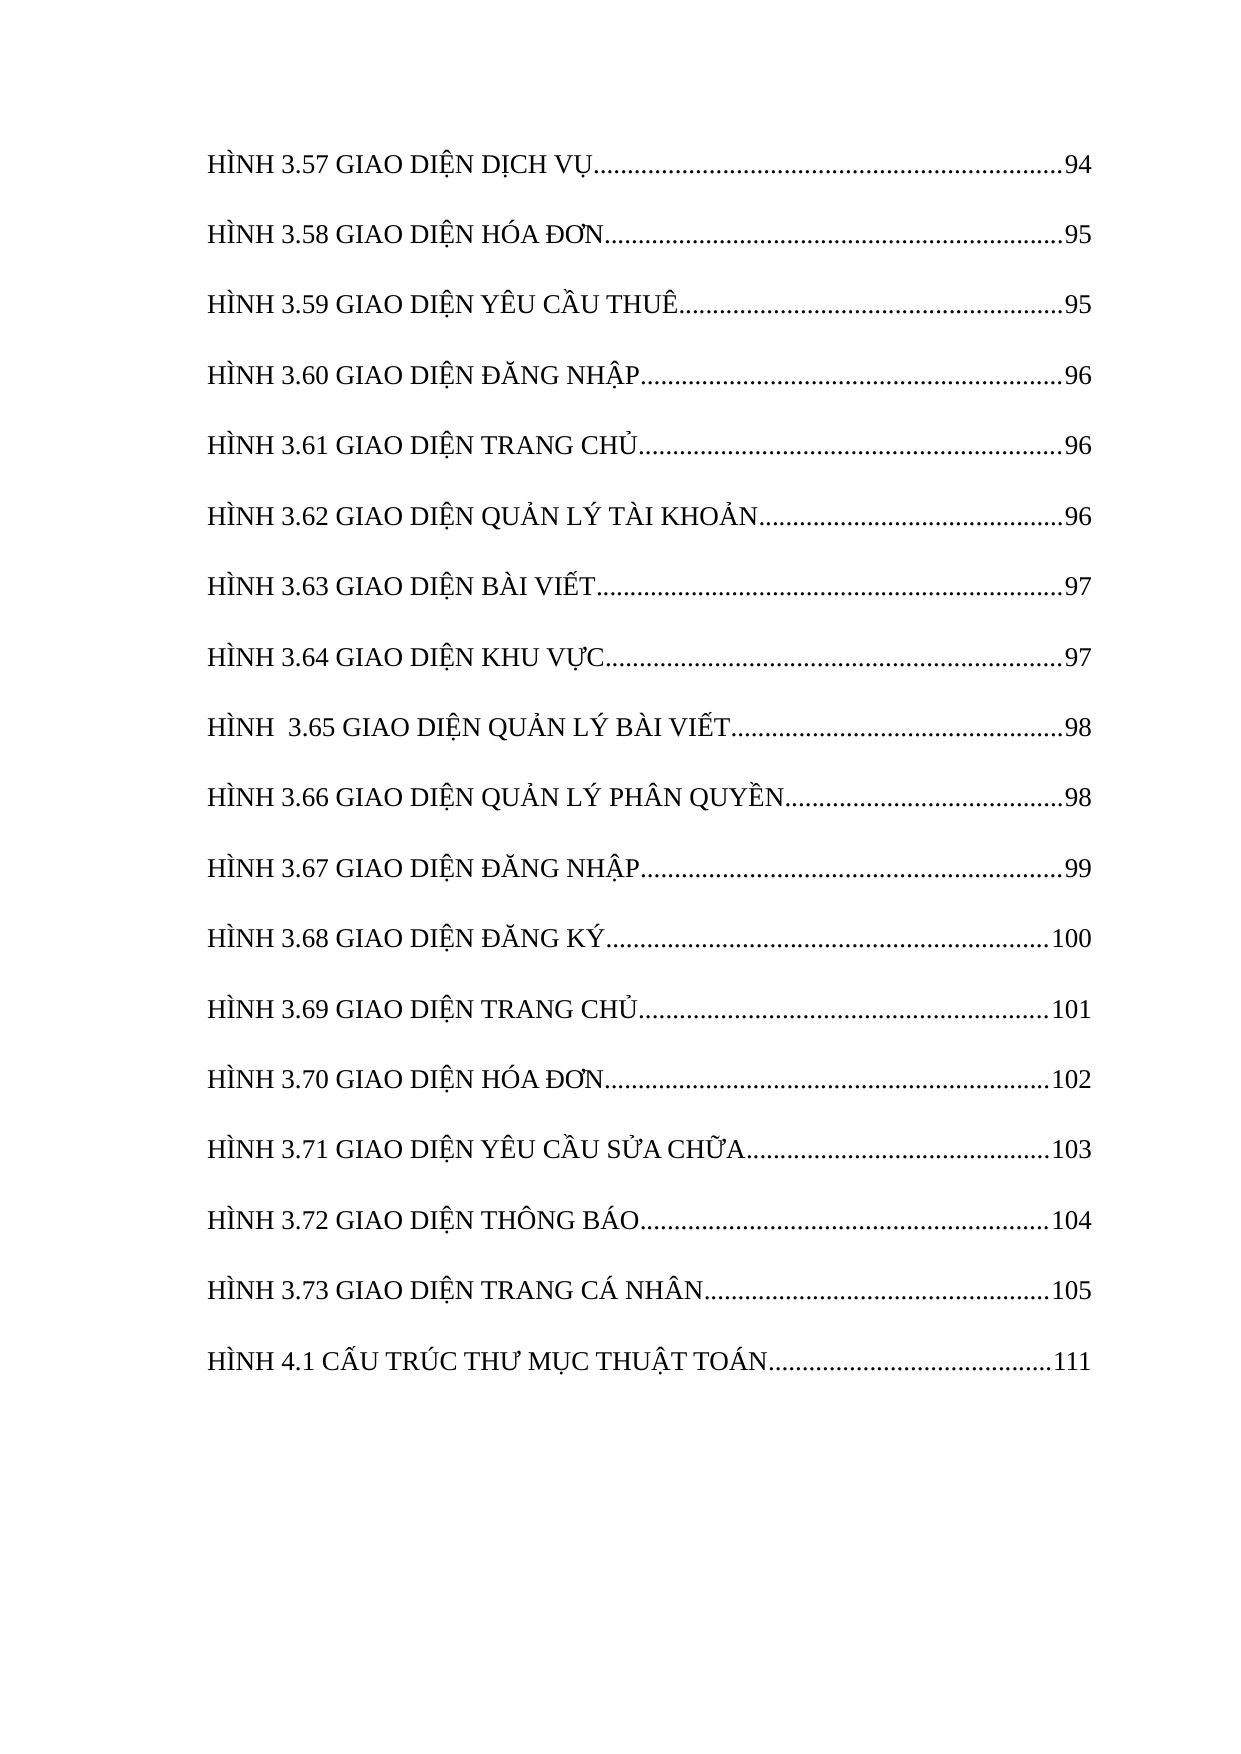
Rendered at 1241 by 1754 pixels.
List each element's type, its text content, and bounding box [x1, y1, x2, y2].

text Hình 3.67 Giao diện đăng nhập 99 [207, 852, 1092, 883]
text Hình 3.63 Giao diện bài viết 97 [207, 570, 1092, 601]
text Hình 3.72 Giao diện thông báo 104 [207, 1204, 1092, 1235]
text Hình 3.59 Giao diện yêu cầu thuê 95 [207, 288, 1092, 320]
text Hình 3.57 Giao diện dịch vụ 94 [207, 148, 1092, 179]
text Hình 3.62 Giao diện quản lý tài khoản 96 [207, 500, 1092, 531]
text Hình 3.71 Giao diện yêu cầu sửa chữa 103 [207, 1133, 1092, 1165]
text Hình 3.69 Giao diện trang chủ 101 [207, 993, 1092, 1024]
text Hình 3.70 Giao diện hóa đơn 102 [207, 1063, 1092, 1094]
text Hình 3.61 Giao diện trang chủ 96 [207, 429, 1092, 461]
text Hình 3.58 Giao diện hóa đơn 95 [207, 218, 1092, 249]
text Hình 3.68 Giao diện đăng ký 100 [207, 922, 1092, 953]
text Hình 3.64 Giao diện khu vực 97 [207, 641, 1092, 672]
text Hình 3.65 Giao diện quản lý bài viết 98 [207, 711, 1092, 742]
text Hình 3.60 Giao diện đăng nhập 96 [207, 359, 1092, 390]
text Hình 3.66 Giao diện quản lý phân quyền 98 [207, 781, 1092, 813]
text Hình 3.73 Giao diện trang cá nhân 105 [207, 1274, 1092, 1306]
text Hình 4.1 Cấu trúc thư mục thuật toán 111 [207, 1345, 1092, 1376]
